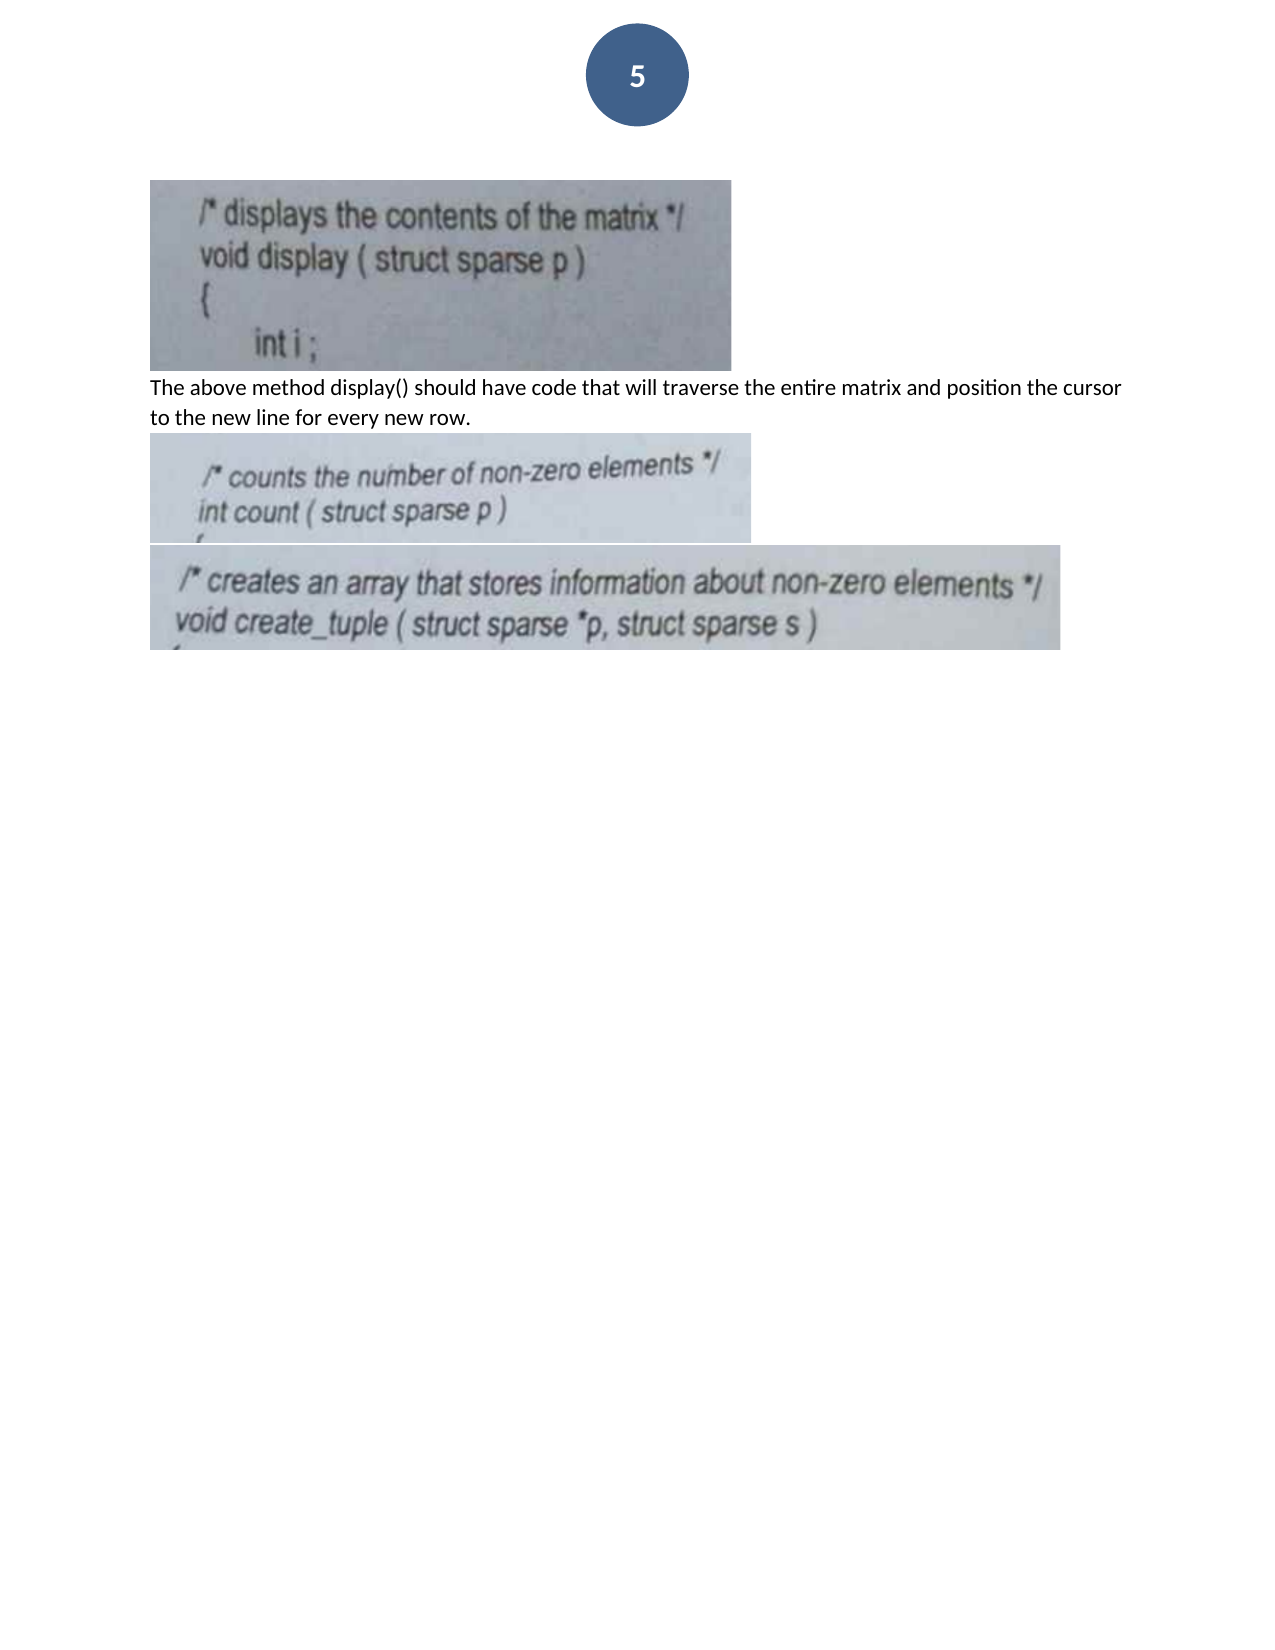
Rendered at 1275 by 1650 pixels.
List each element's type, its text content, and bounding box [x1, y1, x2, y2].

picture [150, 180, 732, 371]
picture [150, 545, 1061, 650]
picture [150, 433, 752, 543]
